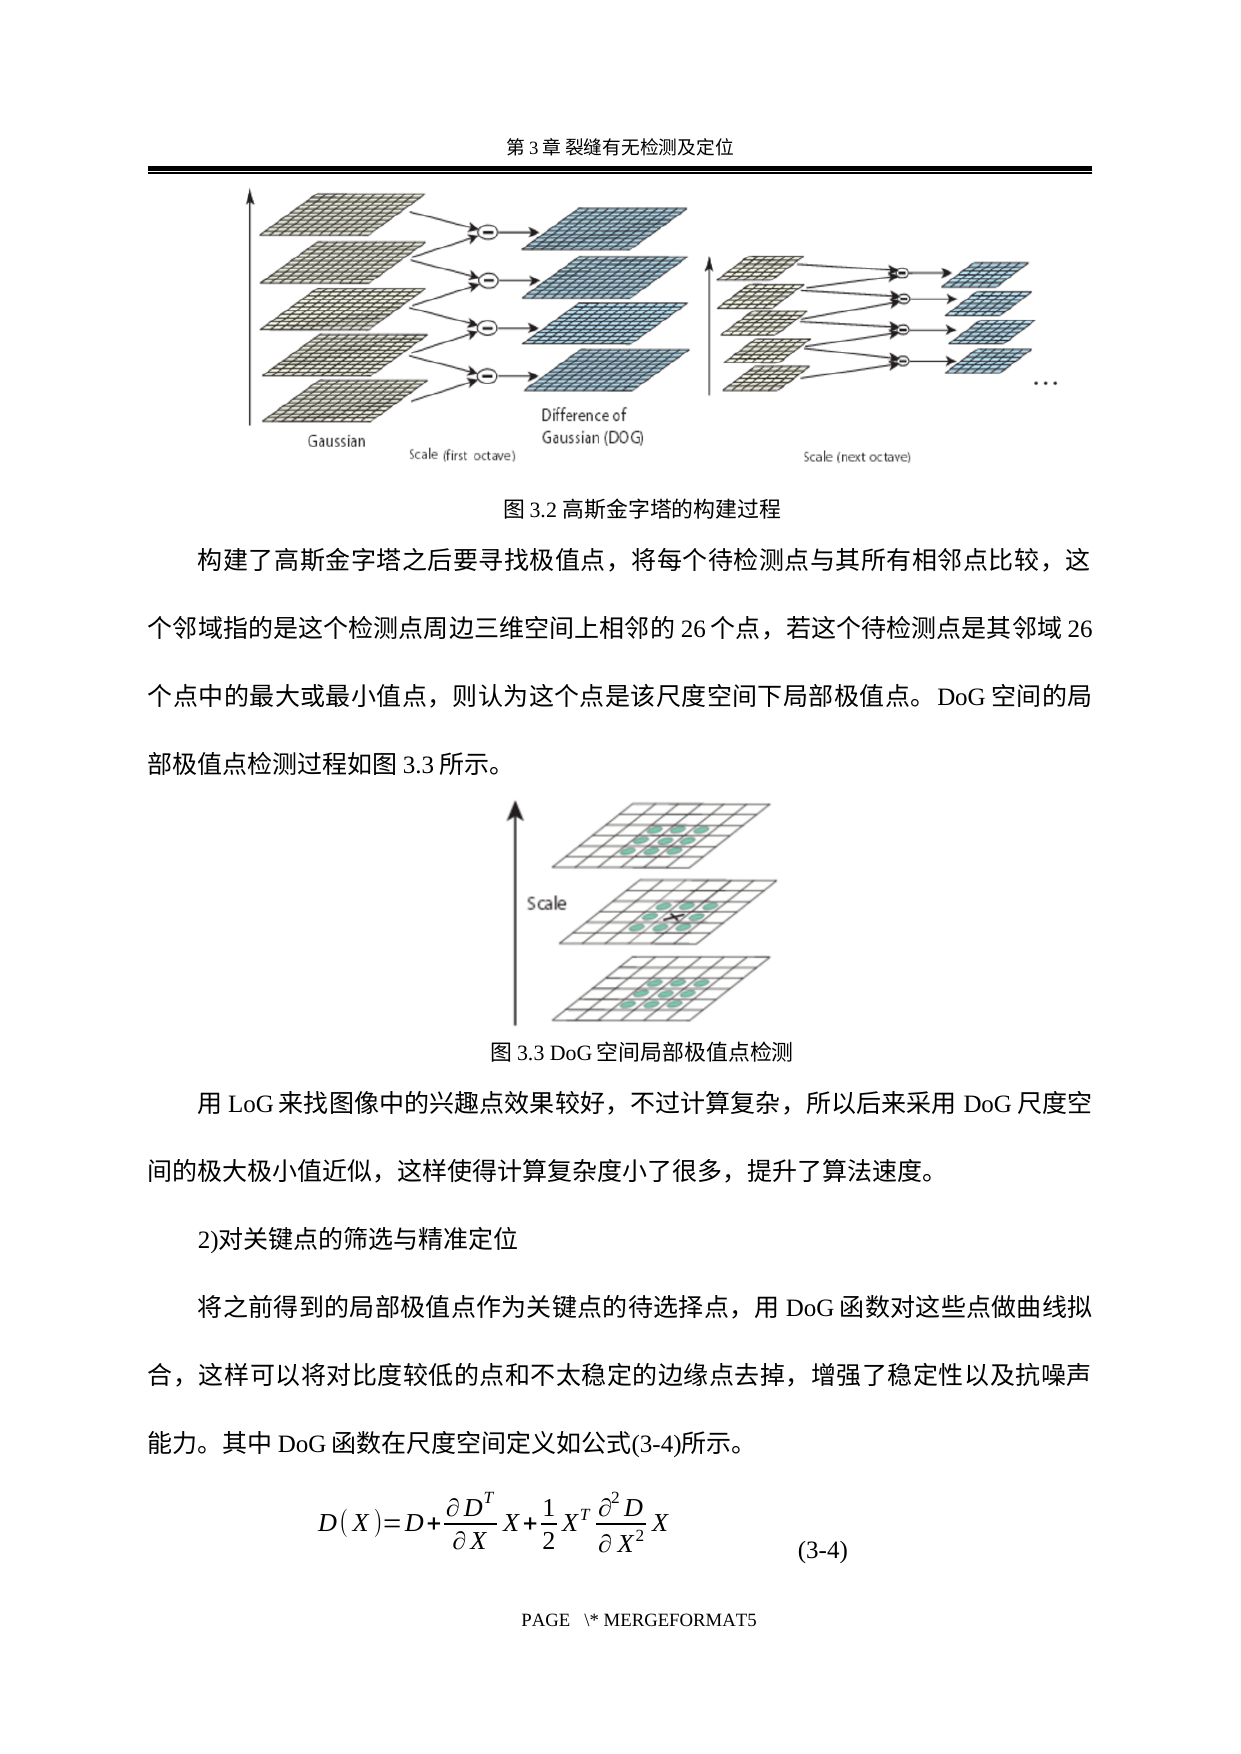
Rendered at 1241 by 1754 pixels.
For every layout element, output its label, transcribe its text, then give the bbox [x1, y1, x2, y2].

text 2)对关键点的筛选与精准定位 [148, 1204, 1092, 1272]
picture [493, 796, 798, 1034]
picture [217, 185, 1073, 468]
text 图3.3 DoG空间局部极值点检测 [148, 1034, 1092, 1068]
text (3-4) [148, 1475, 1092, 1577]
text 图3.2 高斯金字塔的构建过程 [148, 491, 1092, 524]
text 将之前得到的局部极值点作为关键点的待选择点，用DoG函数对这些点做曲线拟合，这样可以将对比度较低的点和不太稳定的边缘点去掉，增强了稳定性以及抗噪声能力。其中DoG函数在尺度空间定义如公式(3-4)所示。 [148, 1272, 1092, 1475]
text 构建了高斯金字塔之后要寻找极值点，将每个待检测点与其所有相邻点比较，这个邻域指的是这个检测点周边三维空间上相邻的26个点，若这个待检测点是其邻域26个点中的最大或最小值点，则认为这个点是该尺度空间下局部极值点。DoG空间的局部极值点检测过程如图3.3所示。 [148, 524, 1092, 796]
text 用LoG来找图像中的兴趣点效果较好，不过计算复杂，所以后来采用DoG尺度空间的极大极小值近似，这样使得计算复杂度小了很多，提升了算法速度。 [148, 1068, 1092, 1204]
